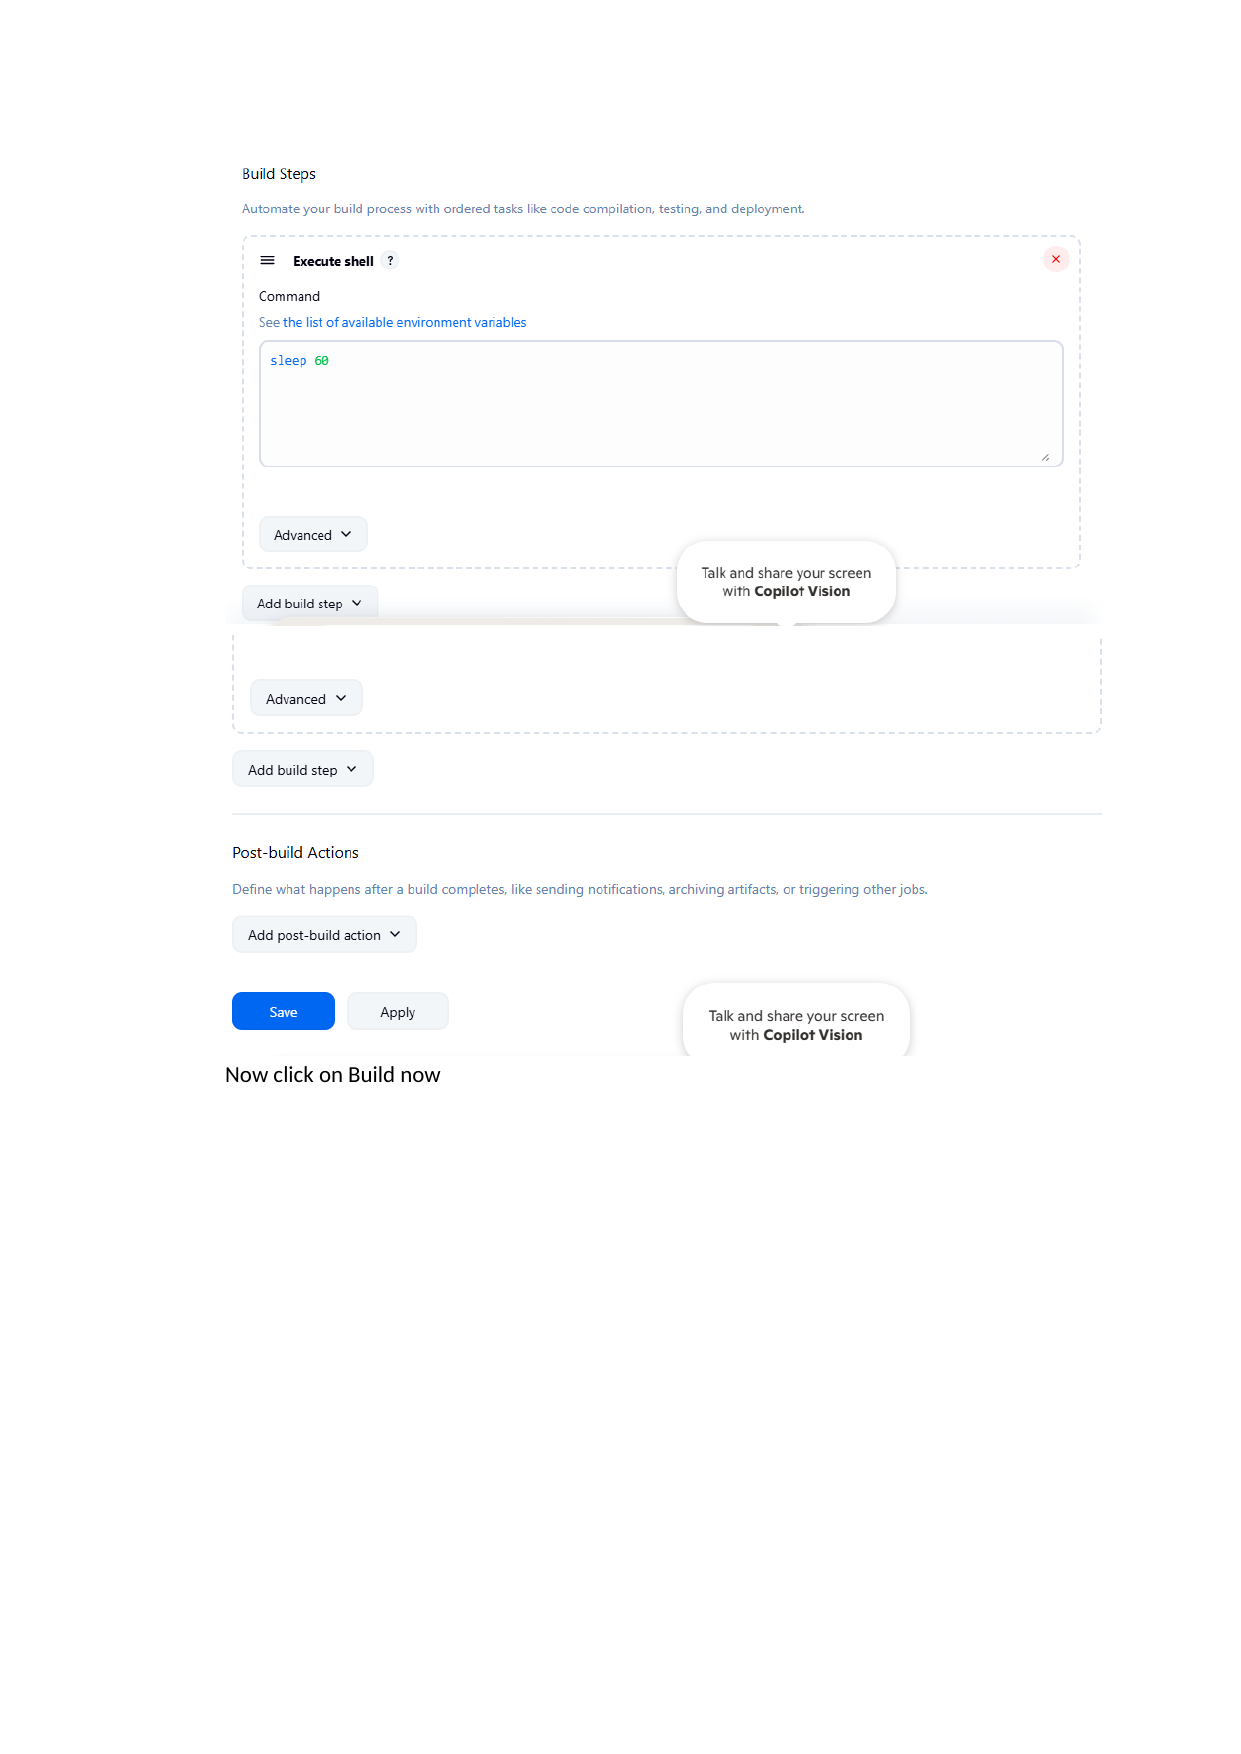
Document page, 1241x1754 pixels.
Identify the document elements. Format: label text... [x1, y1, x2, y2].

picture [225, 635, 1166, 1056]
list Now click on Build now [225, 1060, 1090, 1088]
picture [225, 150, 1166, 626]
